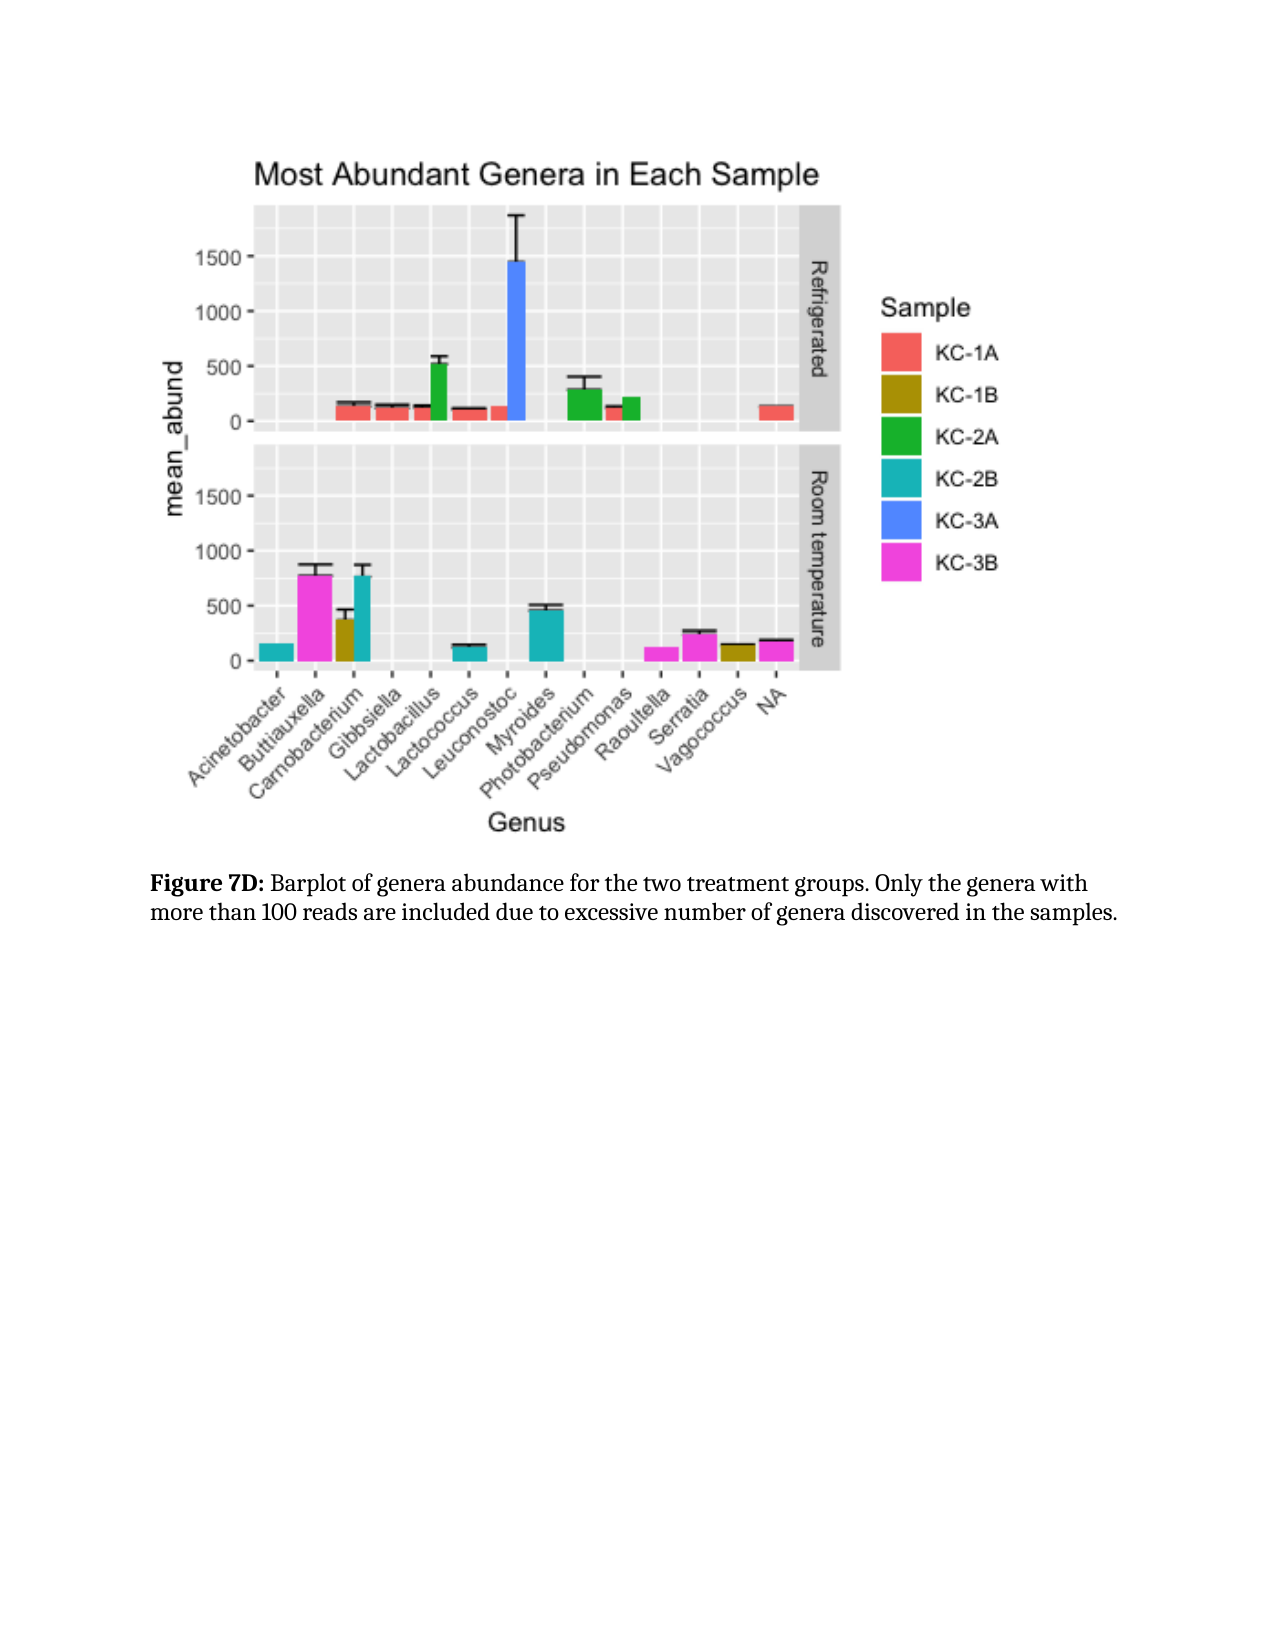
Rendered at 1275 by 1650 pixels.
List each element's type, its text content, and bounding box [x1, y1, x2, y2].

text Figure 7D: Barplot of genera abundance for the two treatment groups. Only the genera with more than 100 reads are included due to excessive number of genera discovered in the samples. [150, 869, 1125, 926]
picture [150, 150, 1025, 850]
